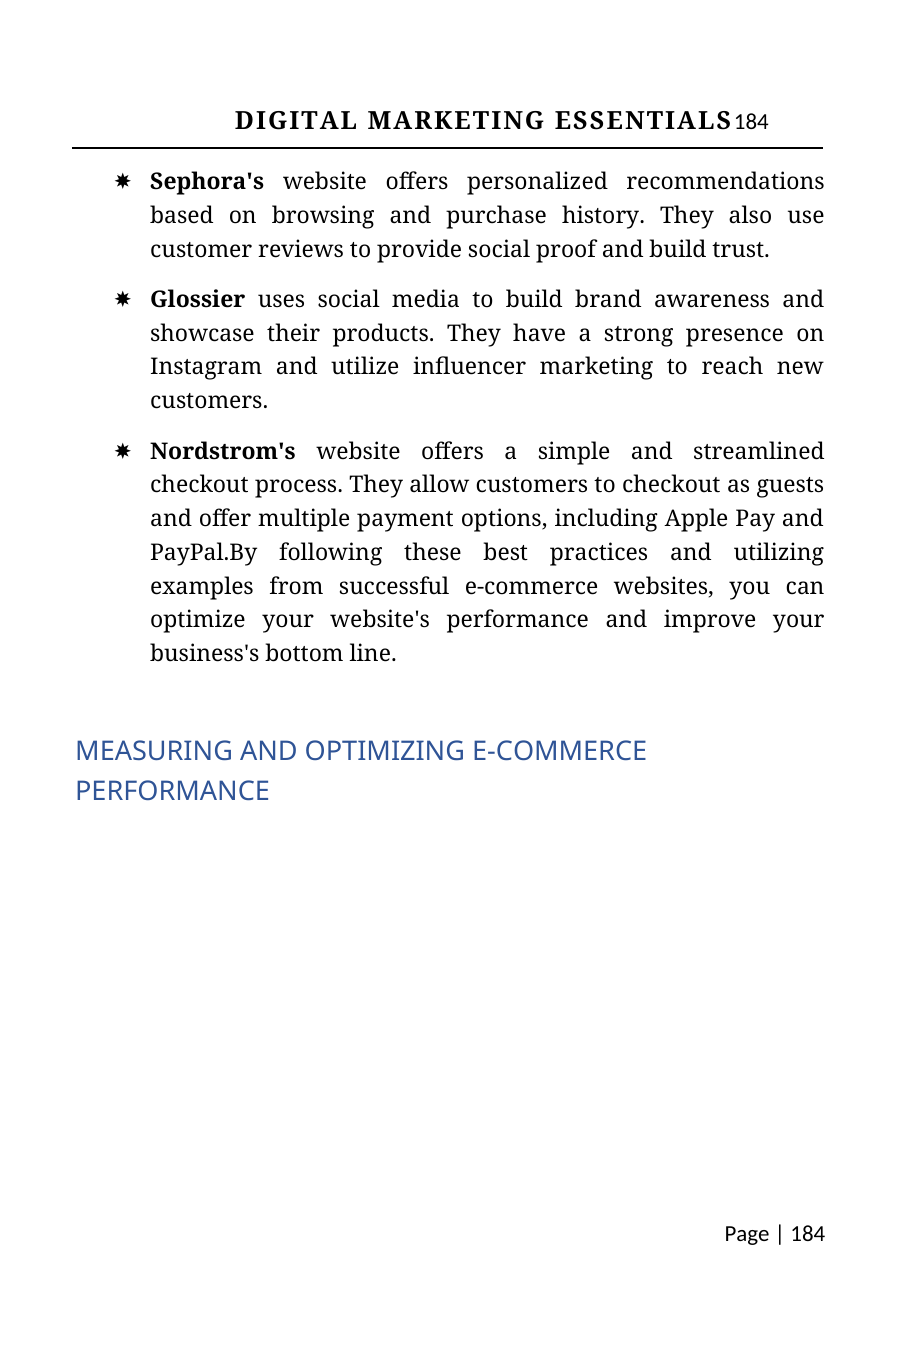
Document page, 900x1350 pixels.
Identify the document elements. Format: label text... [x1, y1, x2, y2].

list Nordstrom's website offers a simple and streamlined checkout process. They allow customers to checkout as guests and offer multiple payment options, including Apple Pay and PayPal.By following these best practices and utilizing examples from successful e-commerce websites, you can optimize your website's performance and improve your business's bottom line. [112, 435, 825, 668]
list Glossier uses social media to build brand awareness and showcase their products. They have a strong presence on Instagram and utilize influencer marketing to reach new customers. [112, 283, 825, 416]
subtitle MEASURING AND OPTIMIZING E-COMMERCE PERFORMANCE [75, 732, 825, 808]
list Sephora's website offers personalized recommendations based on browsing and purchase history. They also use customer reviews to provide social proof and build trust. [112, 165, 825, 264]
